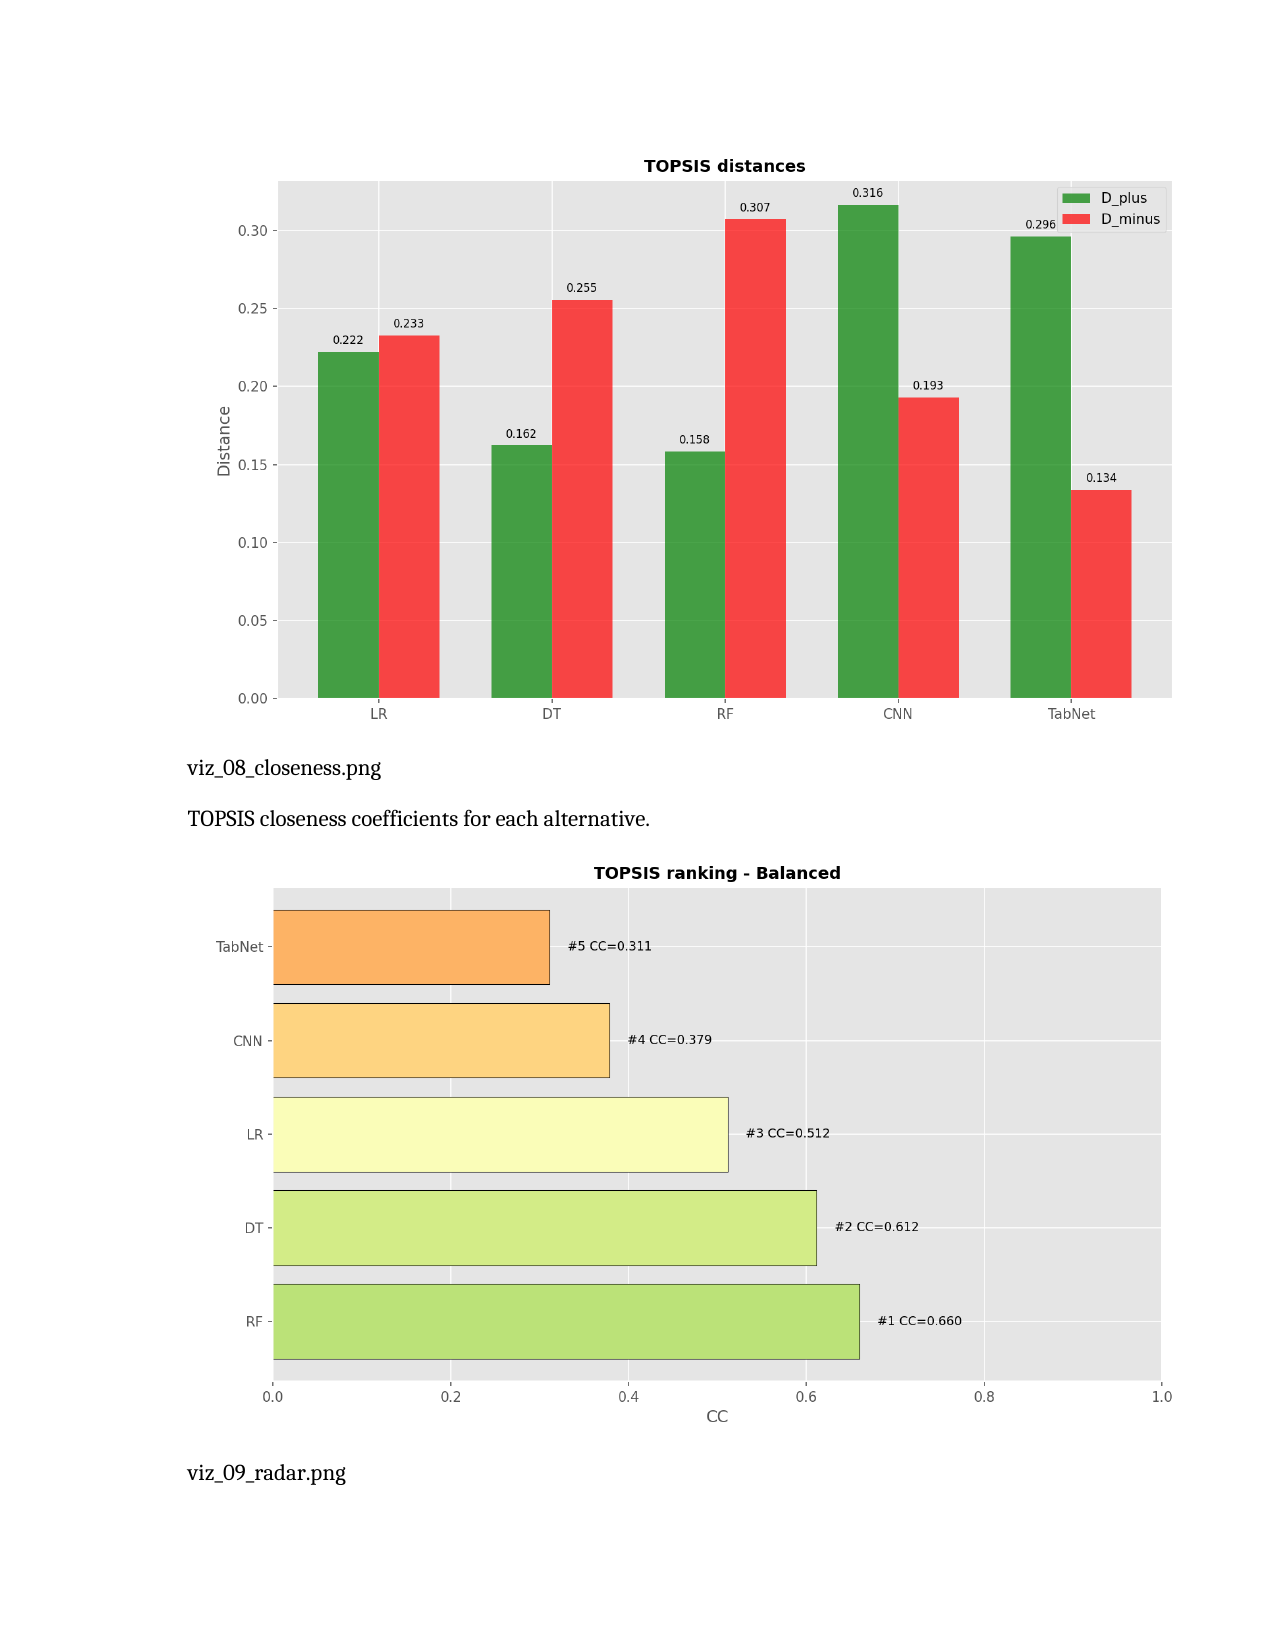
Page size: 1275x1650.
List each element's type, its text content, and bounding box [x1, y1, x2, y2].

text TOPSIS closeness coefficients for each alternative. [187, 806, 1087, 832]
text viz_08_closeness.png [187, 755, 1087, 781]
text viz_09_radar.png [187, 1459, 1087, 1486]
picture [206, 857, 1182, 1435]
picture [206, 150, 1182, 731]
